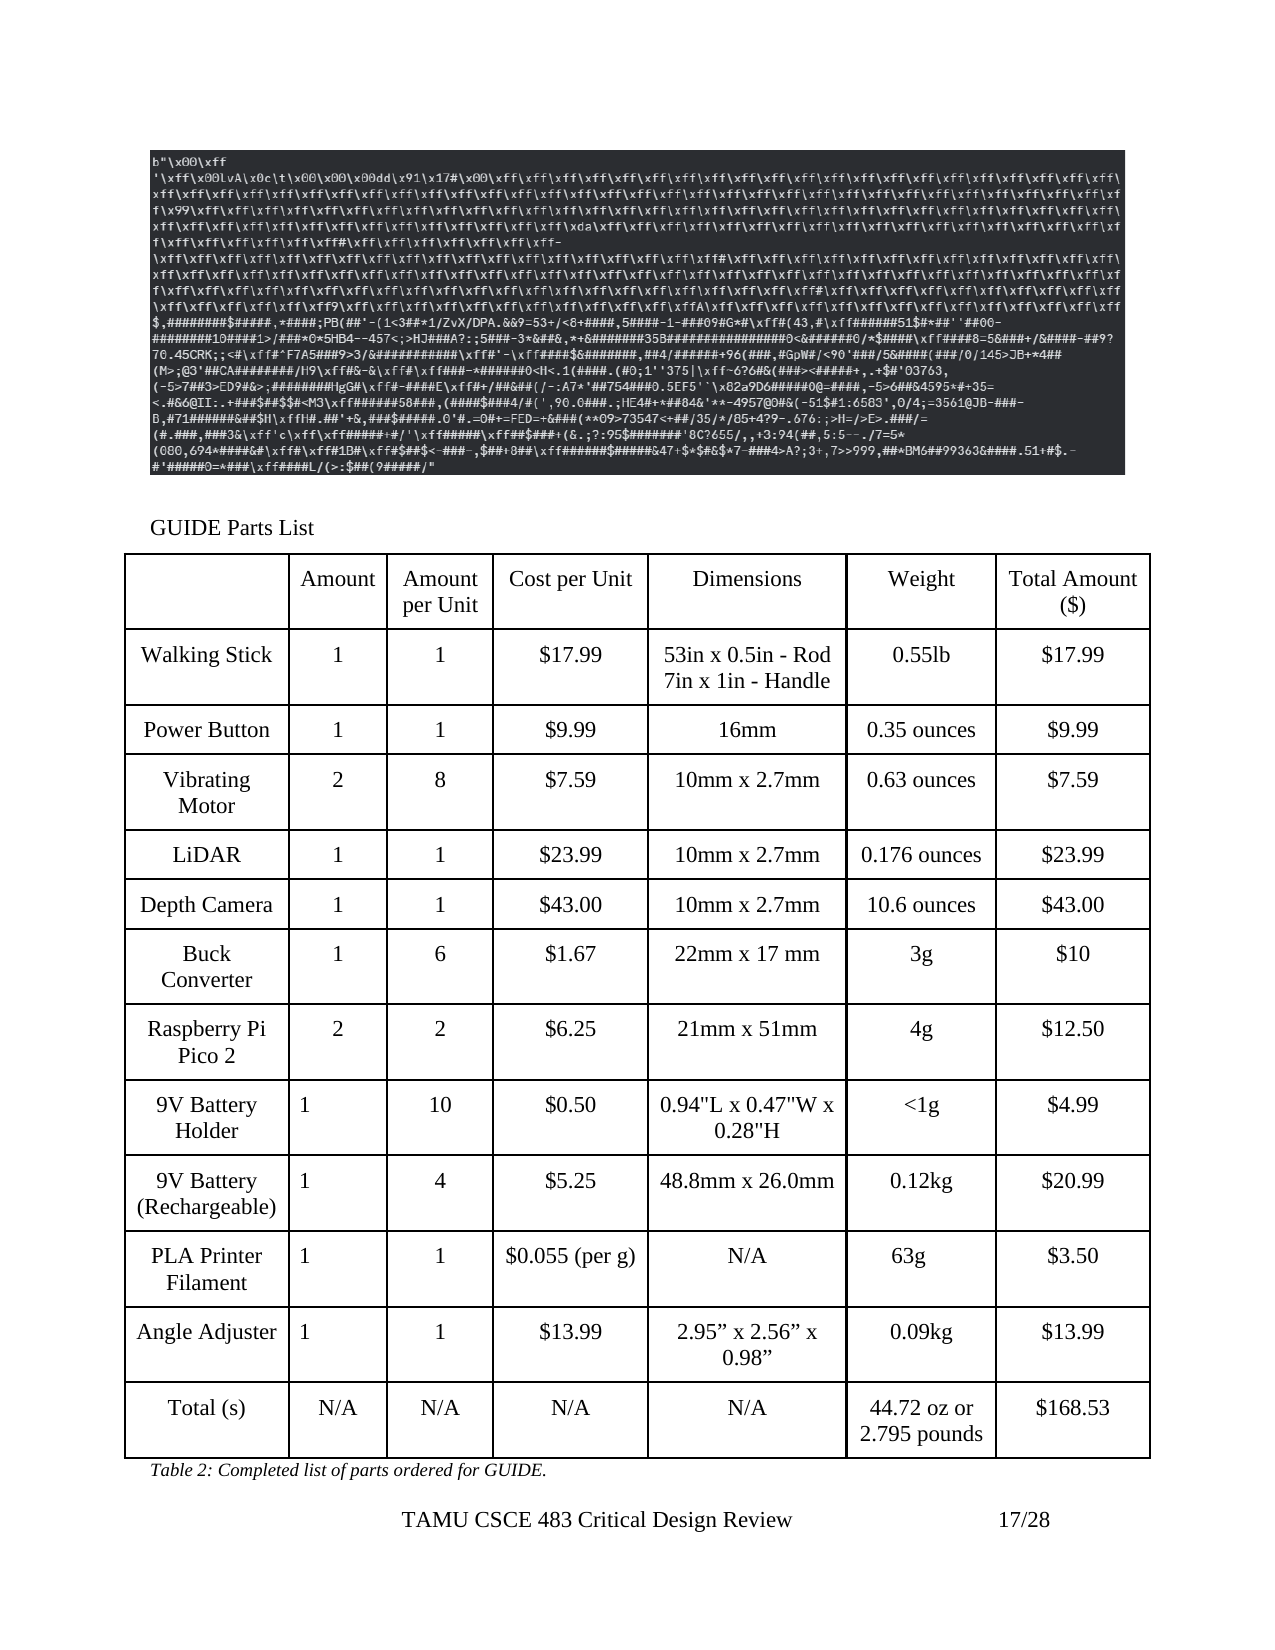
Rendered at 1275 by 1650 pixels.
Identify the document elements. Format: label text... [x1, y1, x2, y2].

table_cell 10mm x 2.7mm [649, 831, 845, 878]
table_cell $12.50 [997, 1005, 1149, 1079]
table_cell 0.12kg [848, 1156, 995, 1230]
table_cell Raspberry Pi Pico 2 [126, 1005, 288, 1079]
table_cell $13.99 [494, 1308, 647, 1381]
table_cell Walking Stick [126, 630, 288, 704]
table_cell $20.99 [997, 1156, 1149, 1230]
table_cell 63g [848, 1232, 995, 1306]
table_cell 0.94"L x 0.47"W x 0.28"H [649, 1081, 845, 1154]
table_cell 2 [290, 755, 386, 829]
table_cell 10.6 ounces [848, 880, 995, 927]
table_cell 10mm x 2.7mm [649, 880, 845, 927]
table_cell 1 [388, 1308, 492, 1381]
table_cell $13.99 [997, 1308, 1149, 1381]
table_cell 1 [290, 1156, 386, 1230]
table_cell 3g [848, 930, 995, 1003]
table_cell 2 [290, 1005, 386, 1079]
table_cell 1 [388, 630, 492, 704]
table_cell $17.99 [997, 630, 1149, 704]
table_cell $43.00 [997, 880, 1149, 927]
table_cell N/A [649, 1232, 845, 1306]
table_header Amount [290, 555, 386, 628]
table_cell N/A [494, 1383, 647, 1457]
table_header Weight [848, 555, 995, 628]
table_cell $3.50 [997, 1232, 1149, 1306]
table_cell $9.99 [494, 706, 647, 753]
table_cell 1 [290, 880, 386, 927]
text GUIDE Parts List [150, 514, 1125, 540]
table_cell 1 [290, 630, 386, 704]
table_cell 0.63 ounces [848, 755, 995, 829]
table_cell 16mm [649, 706, 845, 753]
table_cell 0.09kg [848, 1308, 995, 1381]
table_cell 4g [848, 1005, 995, 1079]
table_cell $1.67 [494, 930, 647, 1003]
table_cell 22mm x 17 mm [649, 930, 845, 1003]
table_cell 1 [290, 930, 386, 1003]
table_cell 8 [388, 755, 492, 829]
table_cell 1 [388, 1232, 492, 1306]
table_cell Total (s) [126, 1383, 288, 1457]
table_cell LiDAR [126, 831, 288, 878]
table_cell 6 [388, 930, 492, 1003]
table_header [126, 555, 288, 628]
table_cell 48.8mm x 26.0mm [649, 1156, 845, 1230]
table_cell $4.99 [997, 1081, 1149, 1154]
table_cell <1g [848, 1081, 995, 1154]
table_cell 1 [388, 880, 492, 927]
table_cell 4 [388, 1156, 492, 1230]
table_cell 44.72 oz or 2.795 pounds [848, 1383, 995, 1457]
table_cell $6.25 [494, 1005, 647, 1079]
table_cell $0.055 (per g) [494, 1232, 647, 1306]
table_cell 1 [290, 831, 386, 878]
table_cell 53in x 0.5in - Rod 7in x 1in - Handle [649, 630, 845, 704]
table_cell 10 [388, 1081, 492, 1154]
table_cell $17.99 [494, 630, 647, 704]
table_cell Power Button [126, 706, 288, 753]
table_cell $5.25 [494, 1156, 647, 1230]
table_cell $23.99 [494, 831, 647, 878]
table_cell 1 [290, 706, 386, 753]
table_cell 9V Battery (Rechargeable) [126, 1156, 288, 1230]
table_cell $23.99 [997, 831, 1149, 878]
table_cell $0.50 [494, 1081, 647, 1154]
table_header Amount per Unit [388, 555, 492, 628]
table_cell 1 [290, 1308, 386, 1381]
picture [150, 150, 1125, 475]
table_cell 1 [290, 1232, 386, 1306]
table_cell 0.176 ounces [848, 831, 995, 878]
table_cell 9V Battery Holder [126, 1081, 288, 1154]
table_cell Buck Converter [126, 930, 288, 1003]
table_cell N/A [388, 1383, 492, 1457]
table_cell $168.53 [997, 1383, 1149, 1457]
table_cell $9.99 [997, 706, 1149, 753]
table_cell 10mm x 2.7mm [649, 755, 845, 829]
table_header Total Amount ($) [997, 555, 1149, 628]
table_cell Vibrating Motor [126, 755, 288, 829]
table_cell $7.59 [494, 755, 647, 829]
table_cell N/A [290, 1383, 386, 1457]
table_header Cost per Unit [494, 555, 647, 628]
table_cell N/A [649, 1383, 845, 1457]
table_cell Angle Adjuster [126, 1308, 288, 1381]
table_cell 2.95” x 2.56” x 0.98” [649, 1308, 845, 1381]
table_cell 1 [388, 831, 492, 878]
text Table 2: Completed list of parts ordered for GUIDE. [150, 1459, 1125, 1480]
table_cell Depth Camera [126, 880, 288, 927]
table_header Dimensions [649, 555, 845, 628]
table_cell 0.55lb [848, 630, 995, 704]
table_cell $10 [997, 930, 1149, 1003]
table_cell 21mm x 51mm [649, 1005, 845, 1079]
table_cell 1 [290, 1081, 386, 1154]
table_cell 1 [388, 706, 492, 753]
table_cell 2 [388, 1005, 492, 1079]
table_cell PLA Printer Filament [126, 1232, 288, 1306]
table_cell $43.00 [494, 880, 647, 927]
table_cell $7.59 [997, 755, 1149, 829]
table_cell 0.35 ounces [848, 706, 995, 753]
